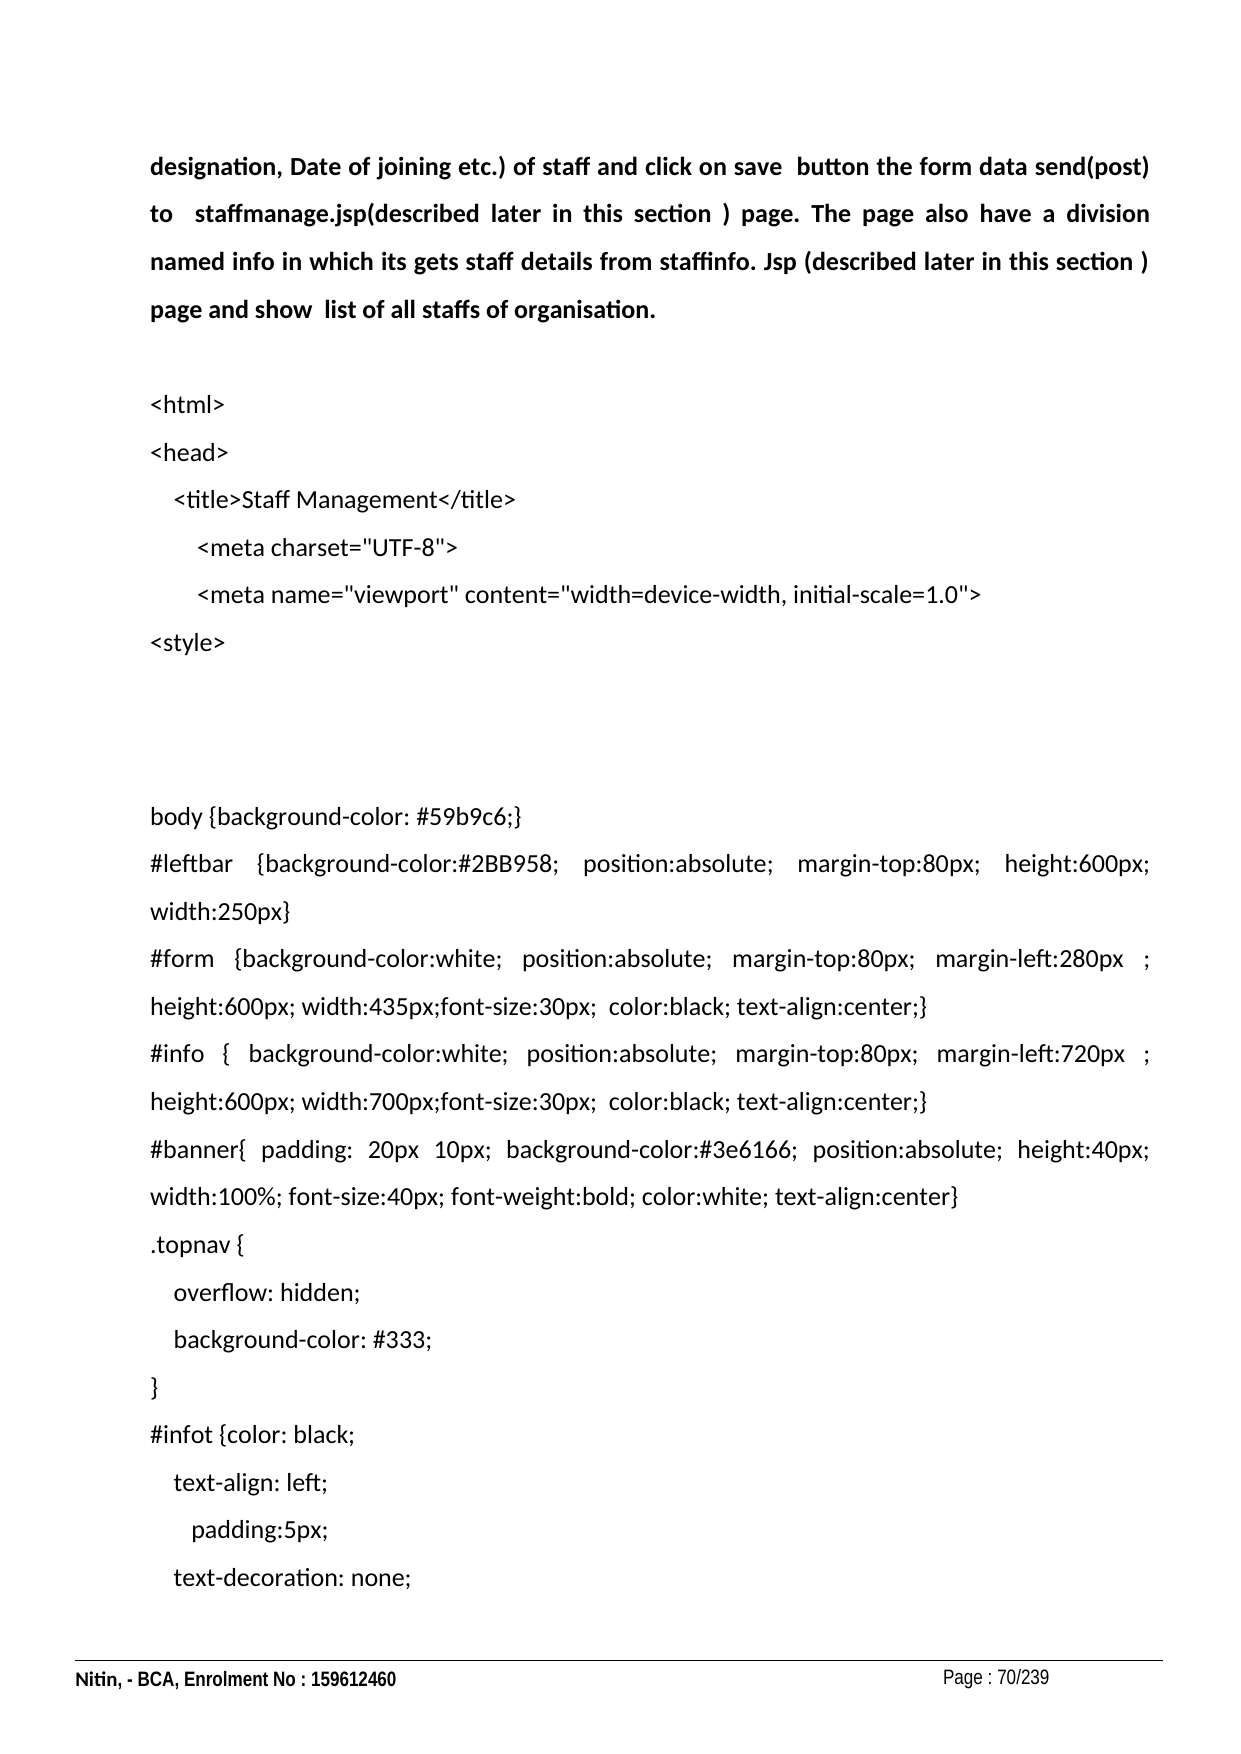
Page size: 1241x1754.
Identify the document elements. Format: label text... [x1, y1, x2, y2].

text #banner{ padding: 20px 10px; background-color:#3e6166; position:absolute; height:40px; width:100%; font-size:40px; font-weight:bold; color:white; text-align:center} [150, 1133, 1152, 1212]
text .topnav { [150, 1228, 1152, 1260]
text #leftbar {background-color:#2BB958; position:absolute; margin-top:80px; height:600px; width:250px} [150, 847, 1152, 927]
text text-align: left; [150, 1466, 1152, 1498]
text #form {background-color:white; position:absolute; margin-top:80px; margin-left:280px ; height:600px; width:435px;font-size:30px; color:black; text-align:center;} [150, 942, 1152, 1022]
text <title>Staff Management</title> [150, 483, 1152, 515]
text <head> [150, 436, 1152, 467]
text padding:5px; [150, 1514, 1152, 1545]
text overflow: hidden; [150, 1276, 1152, 1307]
text <html> [150, 388, 1152, 420]
text <meta name="viewport" content="width=device-width, initial-scale=1.0"> [150, 578, 1152, 610]
text } [150, 1371, 1152, 1403]
text <style> [150, 626, 1152, 658]
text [150, 150, 1152, 324]
text #info { background-color:white; position:absolute; margin-top:80px; margin-left:720px ; height:600px; width:700px;font-size:30px; color:black; text-align:center;} [150, 1038, 1152, 1117]
text body {background-color: #59b9c6;} [150, 799, 1152, 831]
text background-color: #333; [150, 1323, 1152, 1355]
text text-decoration: none; [150, 1561, 1152, 1593]
text #infot {color: black; [150, 1418, 1152, 1450]
text <meta charset="UTF-8"> [150, 531, 1152, 563]
